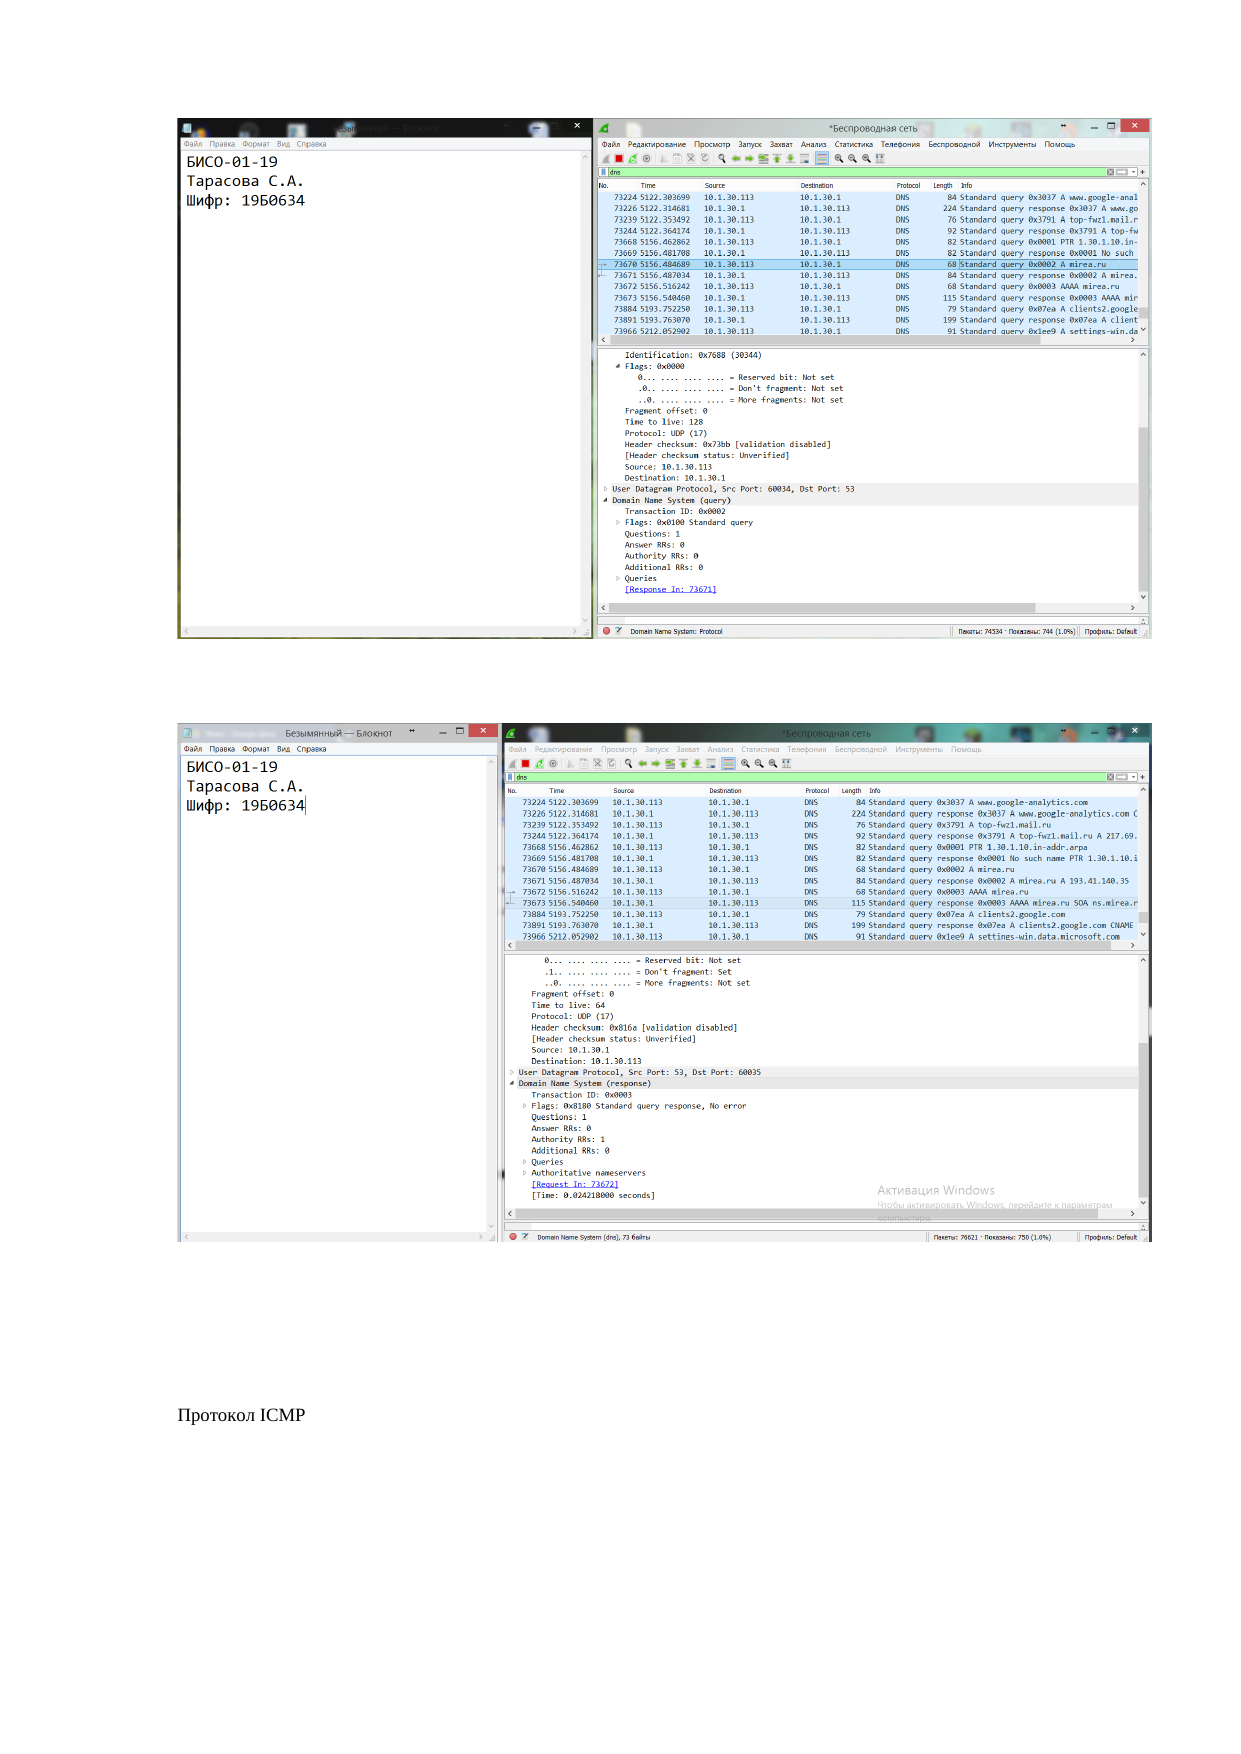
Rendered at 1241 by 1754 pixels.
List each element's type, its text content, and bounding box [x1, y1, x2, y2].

picture [177, 118, 1152, 639]
text Протокол ICMP [177, 1404, 1152, 1426]
picture [177, 723, 1152, 1242]
